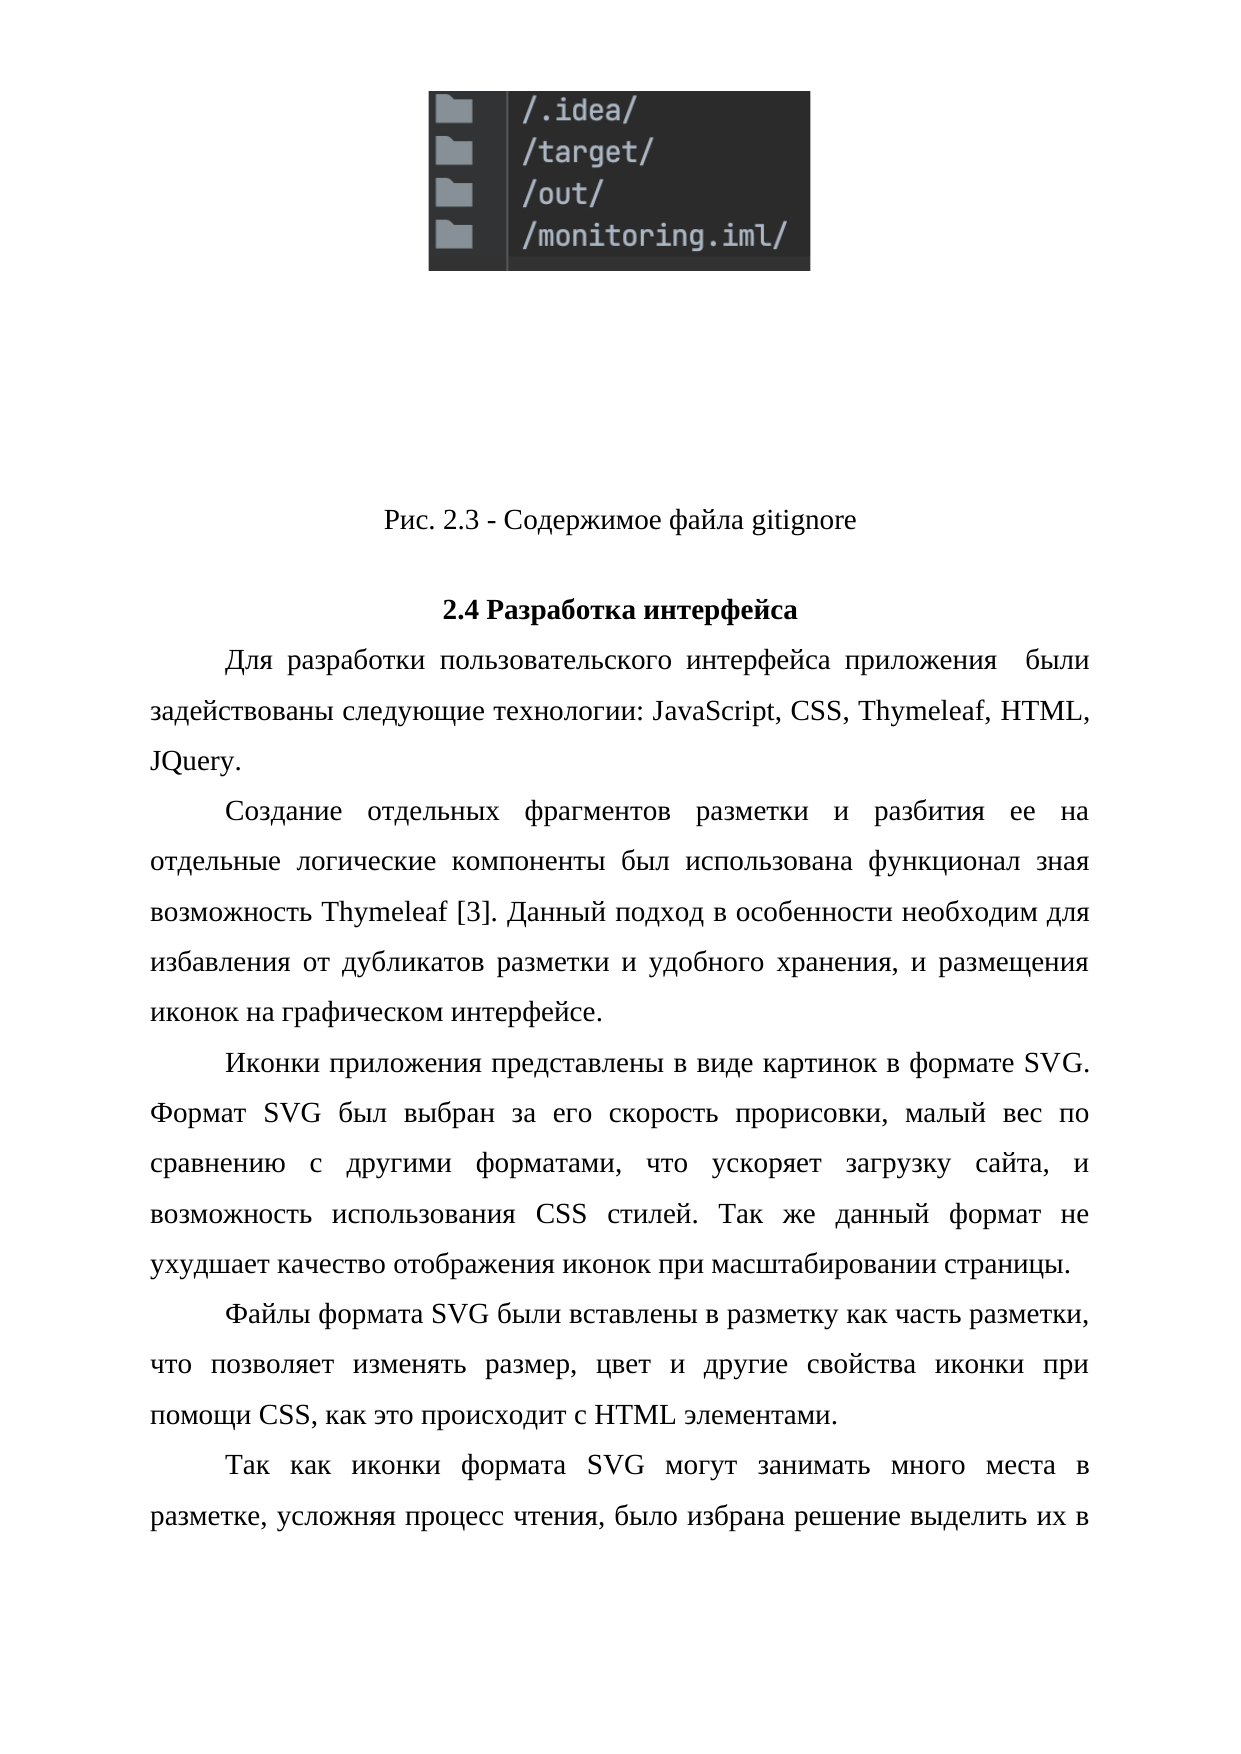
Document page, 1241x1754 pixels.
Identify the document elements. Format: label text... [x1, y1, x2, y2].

text Создание отдельных фрагментов разметки и разбития ее на отдельные логические компоненты был использована функционал зная возможность Thymeleaf [3]. Данный подход в особенности необходим для избавления от дубликатов разметки и удобного хранения, и размещения иконок на графическом интерфейсе. [150, 793, 1090, 1028]
text 2.4 Разработка интерфейса [150, 592, 1090, 626]
picture [427, 91, 811, 271]
text Для разработки пользовательского интерфейса приложения были задействованы следующие технологии: JavaScript, CSS, Thymeleaf, HTML, JQuery. [150, 642, 1090, 776]
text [150, 1447, 1090, 1531]
text Файлы формата SVG были вставлены в разметку как часть разметки, что позволяет изменять размер, цвет и другие свойства иконки при помощи CSS, как это происходит с HTML элементами. [150, 1296, 1090, 1431]
text Рис. 2.3 - Содержимое файла gitignore [150, 502, 1090, 536]
text Иконки приложения представлены в виде картинок в формате SVG. Формат SVG был выбран за его скорость прорисовки, малый вес по сравнению с другими форматами, что ускоряет загрузку сайта, и возможность использования CSS стилей. Так же данный формат не ухудшает качество отображения иконок при масштабировании страницы. [150, 1045, 1090, 1279]
